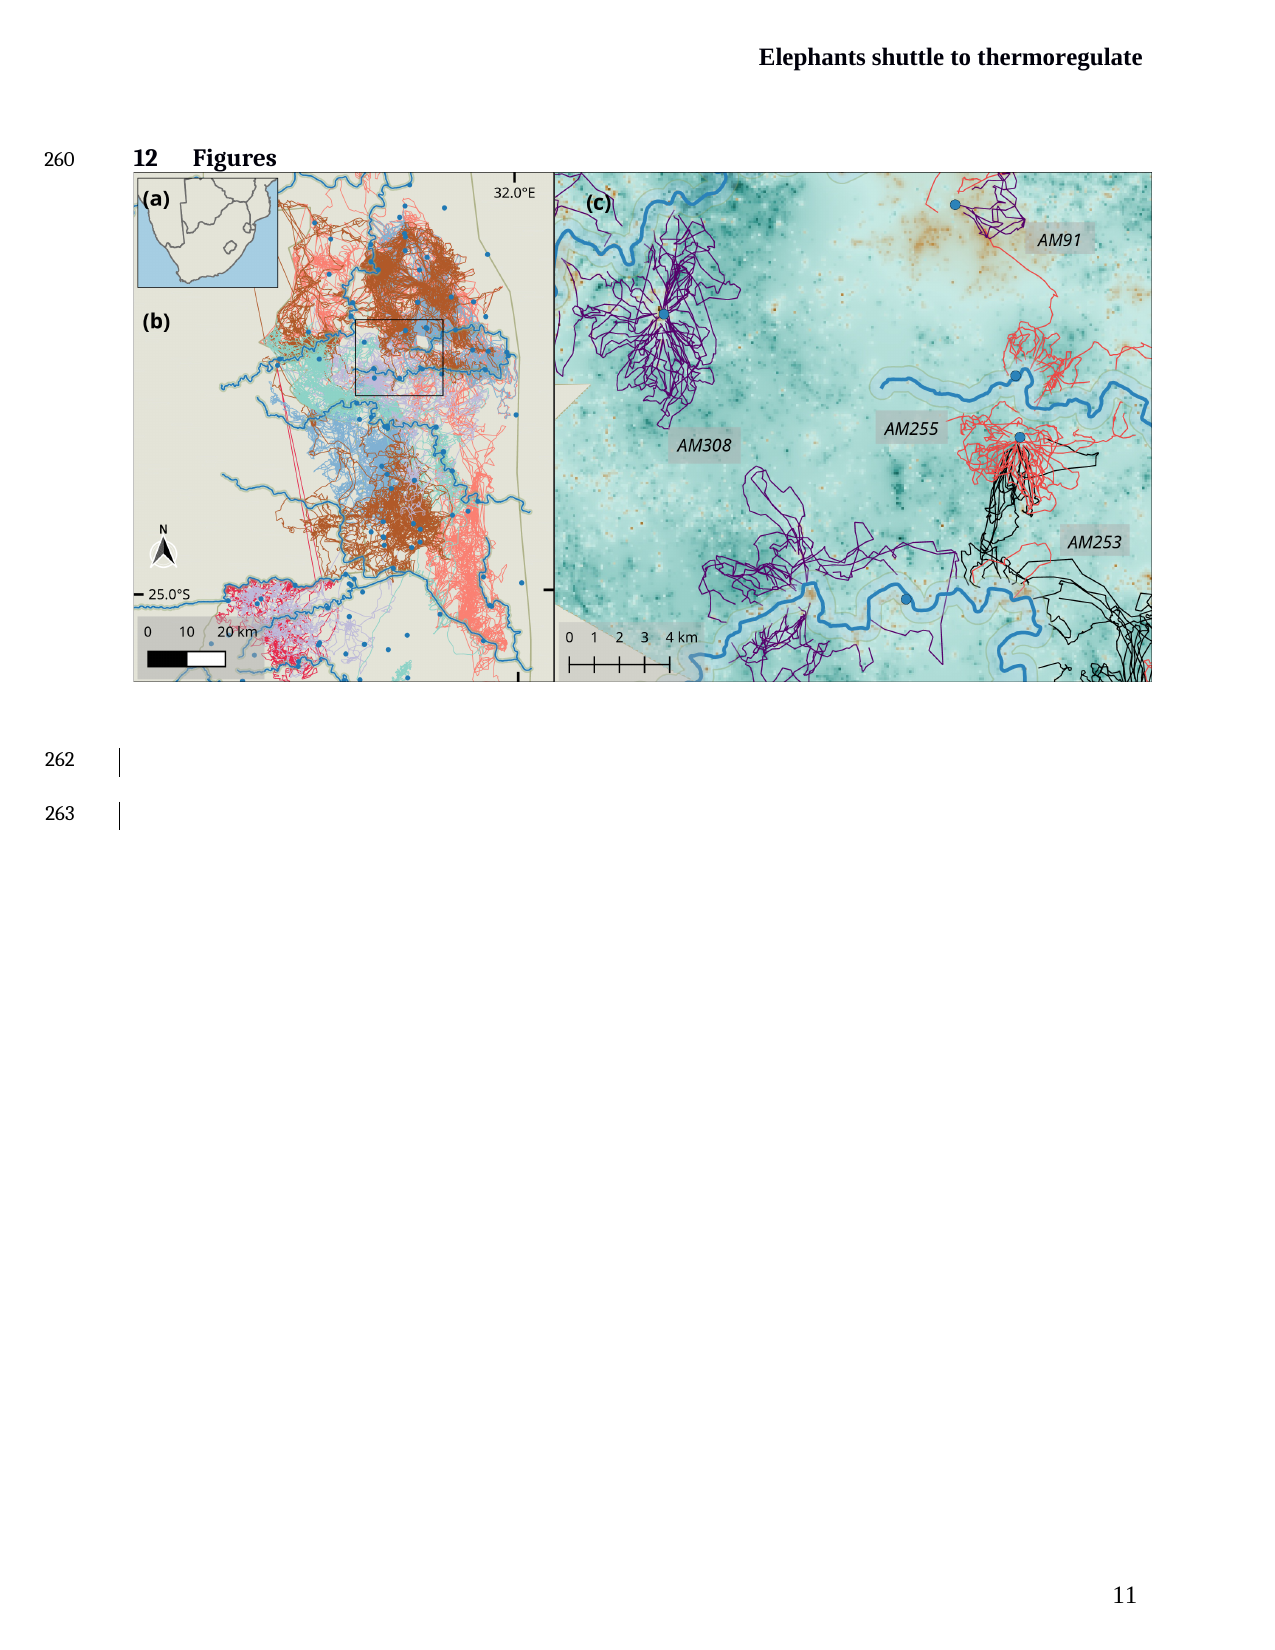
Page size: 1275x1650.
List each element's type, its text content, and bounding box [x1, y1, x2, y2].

picture [133, 172, 1152, 682]
subtitle Figures [133, 143, 1152, 172]
